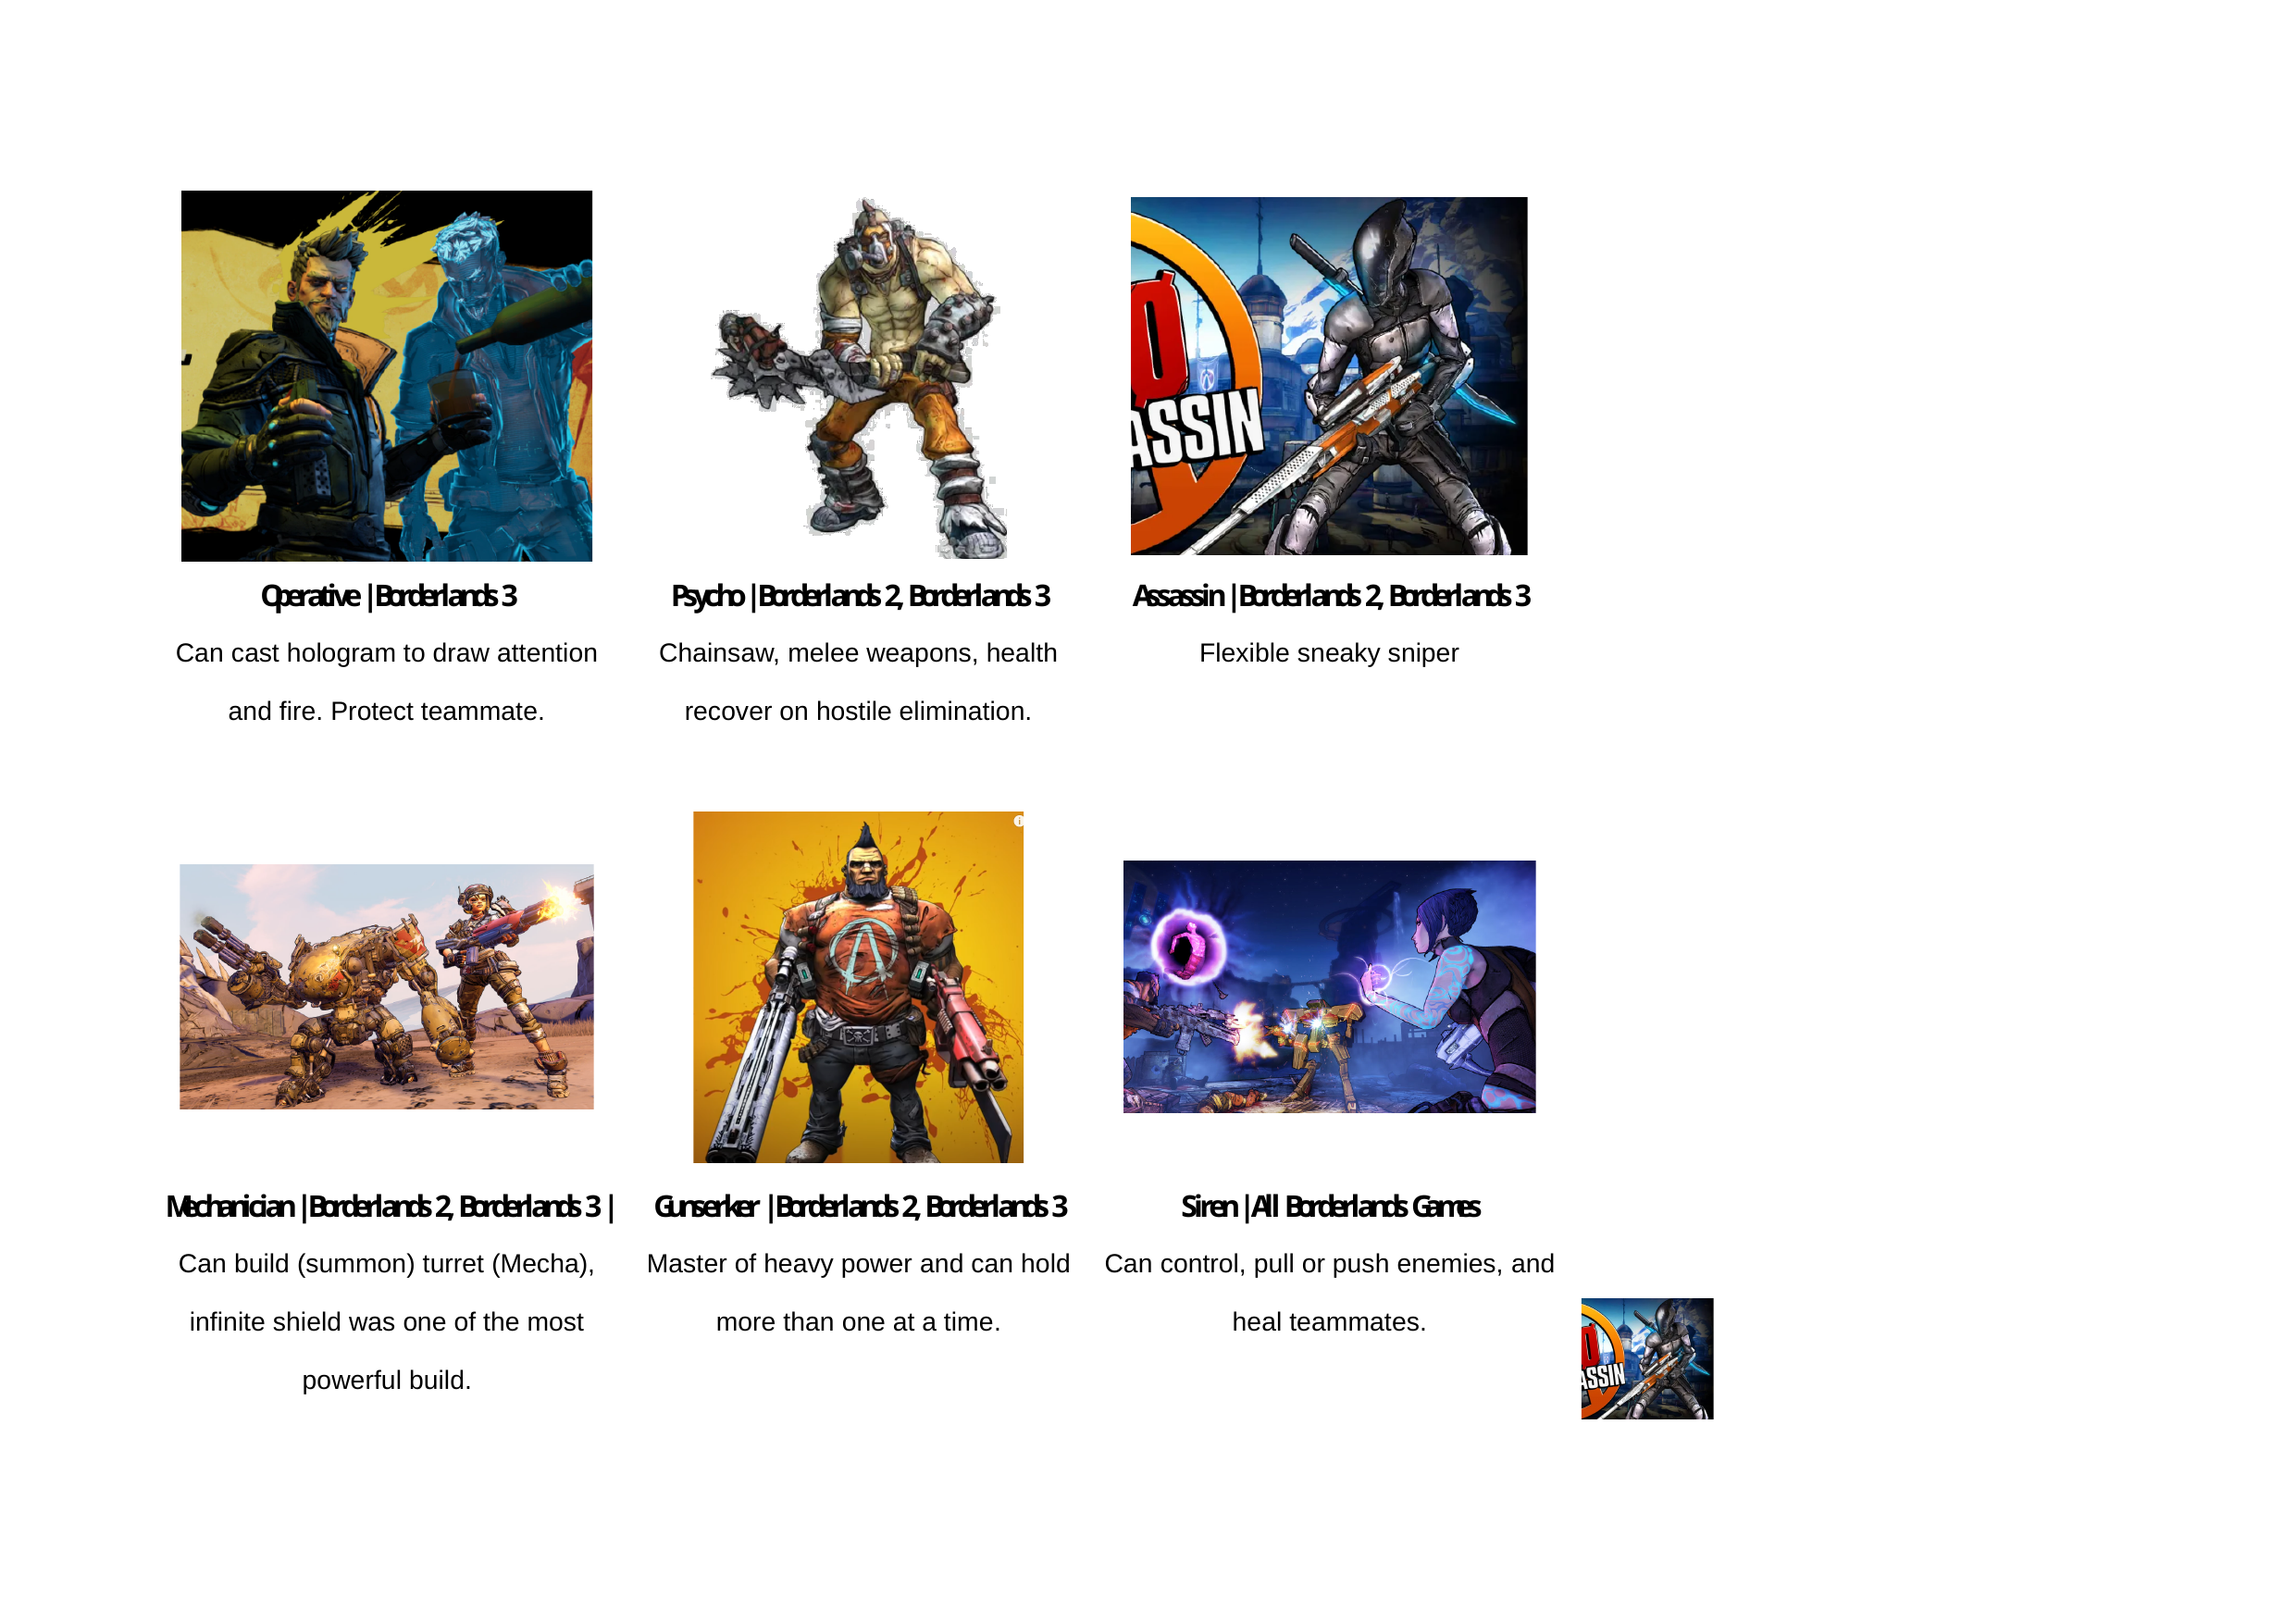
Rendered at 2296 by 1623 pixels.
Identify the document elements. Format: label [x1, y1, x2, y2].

picture [1581, 1298, 1714, 1419]
